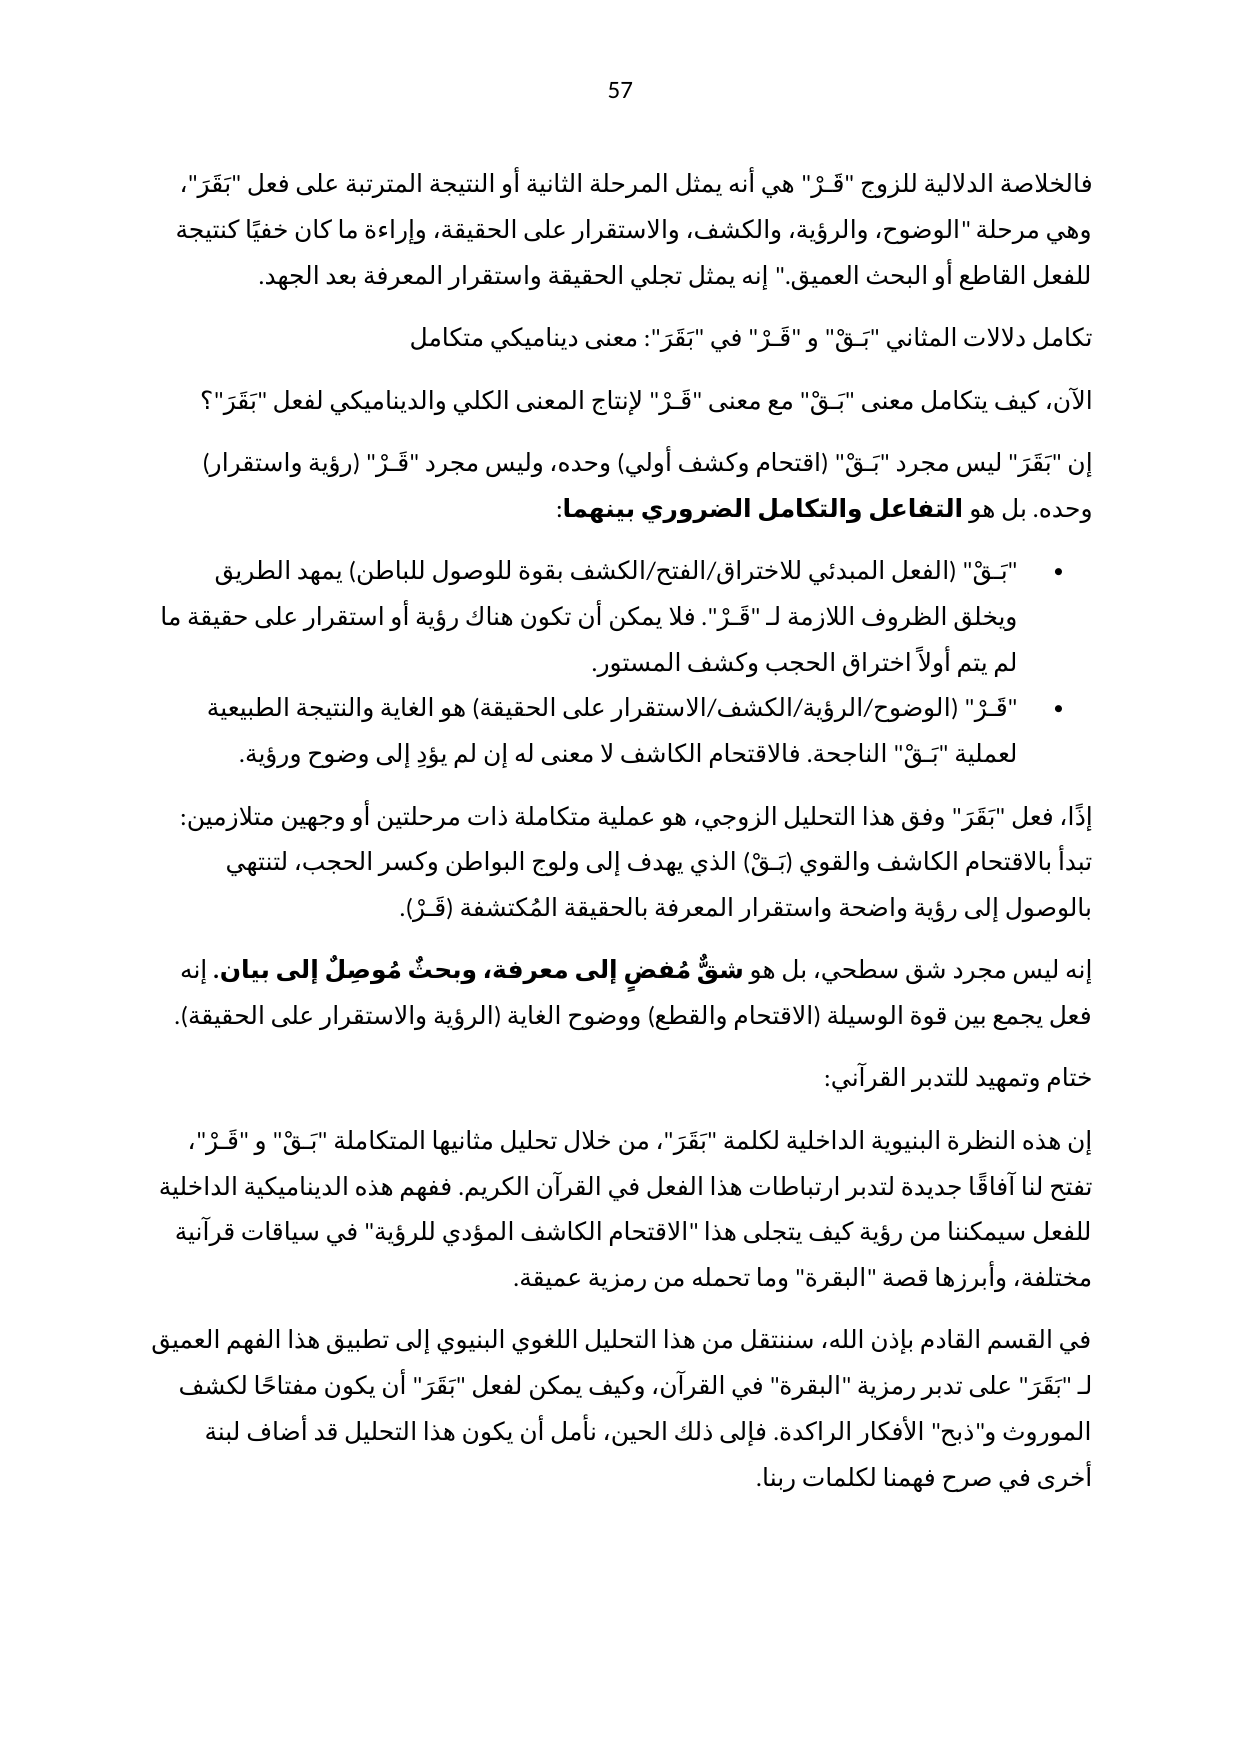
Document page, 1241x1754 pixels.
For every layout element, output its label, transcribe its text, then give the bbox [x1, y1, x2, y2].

text الآن، كيف يتكامل معنى "بَـقْ" مع معنى "قَـرْ" لإنتاج المعنى الكلي والديناميكي لفعل "بَقَرَ"؟ [148, 385, 1092, 415]
text فالخلاصة الدلالية للزوج "قَـرْ" هي أنه يمثل المرحلة الثانية أو النتيجة المترتبة على فعل "بَقَرَ"، وهي مرحلة "الوضوح، والرؤية، والكشف، والاستقرار على الحقيقة، وإراءة ما كان خفيًا كنتيجة للفعل القاطع أو البحث العميق." إنه يمثل تجلي الحقيقة واستقرار المعرفة بعد الجهد. [148, 168, 1092, 291]
text إن هذه النظرة البنيوية الداخلية لكلمة "بَقَرَ"، من خلال تحليل مثانيها المتكاملة "بَـقْ" و "قَـرْ"، تفتح لنا آفاقًا جديدة لتدبر ارتباطات هذا الفعل في القرآن الكريم. ففهم هذه الديناميكية الداخلية للفعل سيمكننا من رؤية كيف يتجلى هذا "الاقتحام الكاشف المؤدي للرؤية" في سياقات قرآنية مختلفة، وأبرزها قصة "البقرة" وما تحمله من رمزية عميقة. [148, 1125, 1092, 1293]
list "بَـقْ" (الفعل المبدئي للاختراق/الفتح/الكشف بقوة للوصول للباطن) يمهد الطريق ويخلق الظروف اللازمة لـ "قَـرْ". فلا يمكن أن تكون هناك رؤية أو استقرار على حقيقة ما لم يتم أولاً اختراق الحجب وكشف المستور. [148, 555, 1055, 677]
text في القسم القادم بإذن الله، سننتقل من هذا التحليل اللغوي البنيوي إلى تطبيق هذا الفهم العميق لـ "بَقَرَ" على تدبر رمزية "البقرة" في القرآن، وكيف يمكن لفعل "بَقَرَ" أن يكون مفتاحًا لكشف الموروث و"ذبح" الأفكار الراكدة. فإلى ذلك الحين، نأمل أن يكون هذا التحليل قد أضاف لبنة أخرى في صرح فهمنا لكلمات ربنا. [148, 1324, 1092, 1492]
text إنه ليس مجرد شق سطحي، بل هو شقٌّ مُفضٍ إلى معرفة، وبحثٌ مُوصِلٌ إلى بيان. إنه فعل يجمع بين قوة الوسيلة (الاقتحام والقطع) ووضوح الغاية (الرؤية والاستقرار على الحقيقة). [148, 954, 1092, 1031]
text إذًا، فعل "بَقَرَ" وفق هذا التحليل الزوجي، هو عملية متكاملة ذات مرحلتين أو وجهين متلازمين: تبدأ بالاقتحام الكاشف والقوي (بَـقْ) الذي يهدف إلى ولوج البواطن وكسر الحجب، لتنتهي بالوصول إلى رؤية واضحة واستقرار المعرفة بالحقيقة المُكتشفة (قَـرْ). [148, 801, 1092, 923]
text تكامل دلالات المثاني "بَـقْ" و "قَـرْ" في "بَقَرَ": معنى ديناميكي متكامل [148, 322, 1092, 353]
text إن "بَقَرَ" ليس مجرد "بَـقْ" (اقتحام وكشف أولي) وحده، وليس مجرد "قَـرْ" (رؤية واستقرار) وحده. بل هو التفاعل والتكامل الضروري بينهما: [148, 447, 1092, 523]
text ختام وتمهيد للتدبر القرآني: [148, 1063, 1092, 1093]
list "قَـرْ" (الوضوح/الرؤية/الكشف/الاستقرار على الحقيقة) هو الغاية والنتيجة الطبيعية لعملية "بَـقْ" الناجحة. فالاقتحام الكاشف لا معنى له إن لم يؤدِ إلى وضوح ورؤية. [148, 692, 1055, 769]
